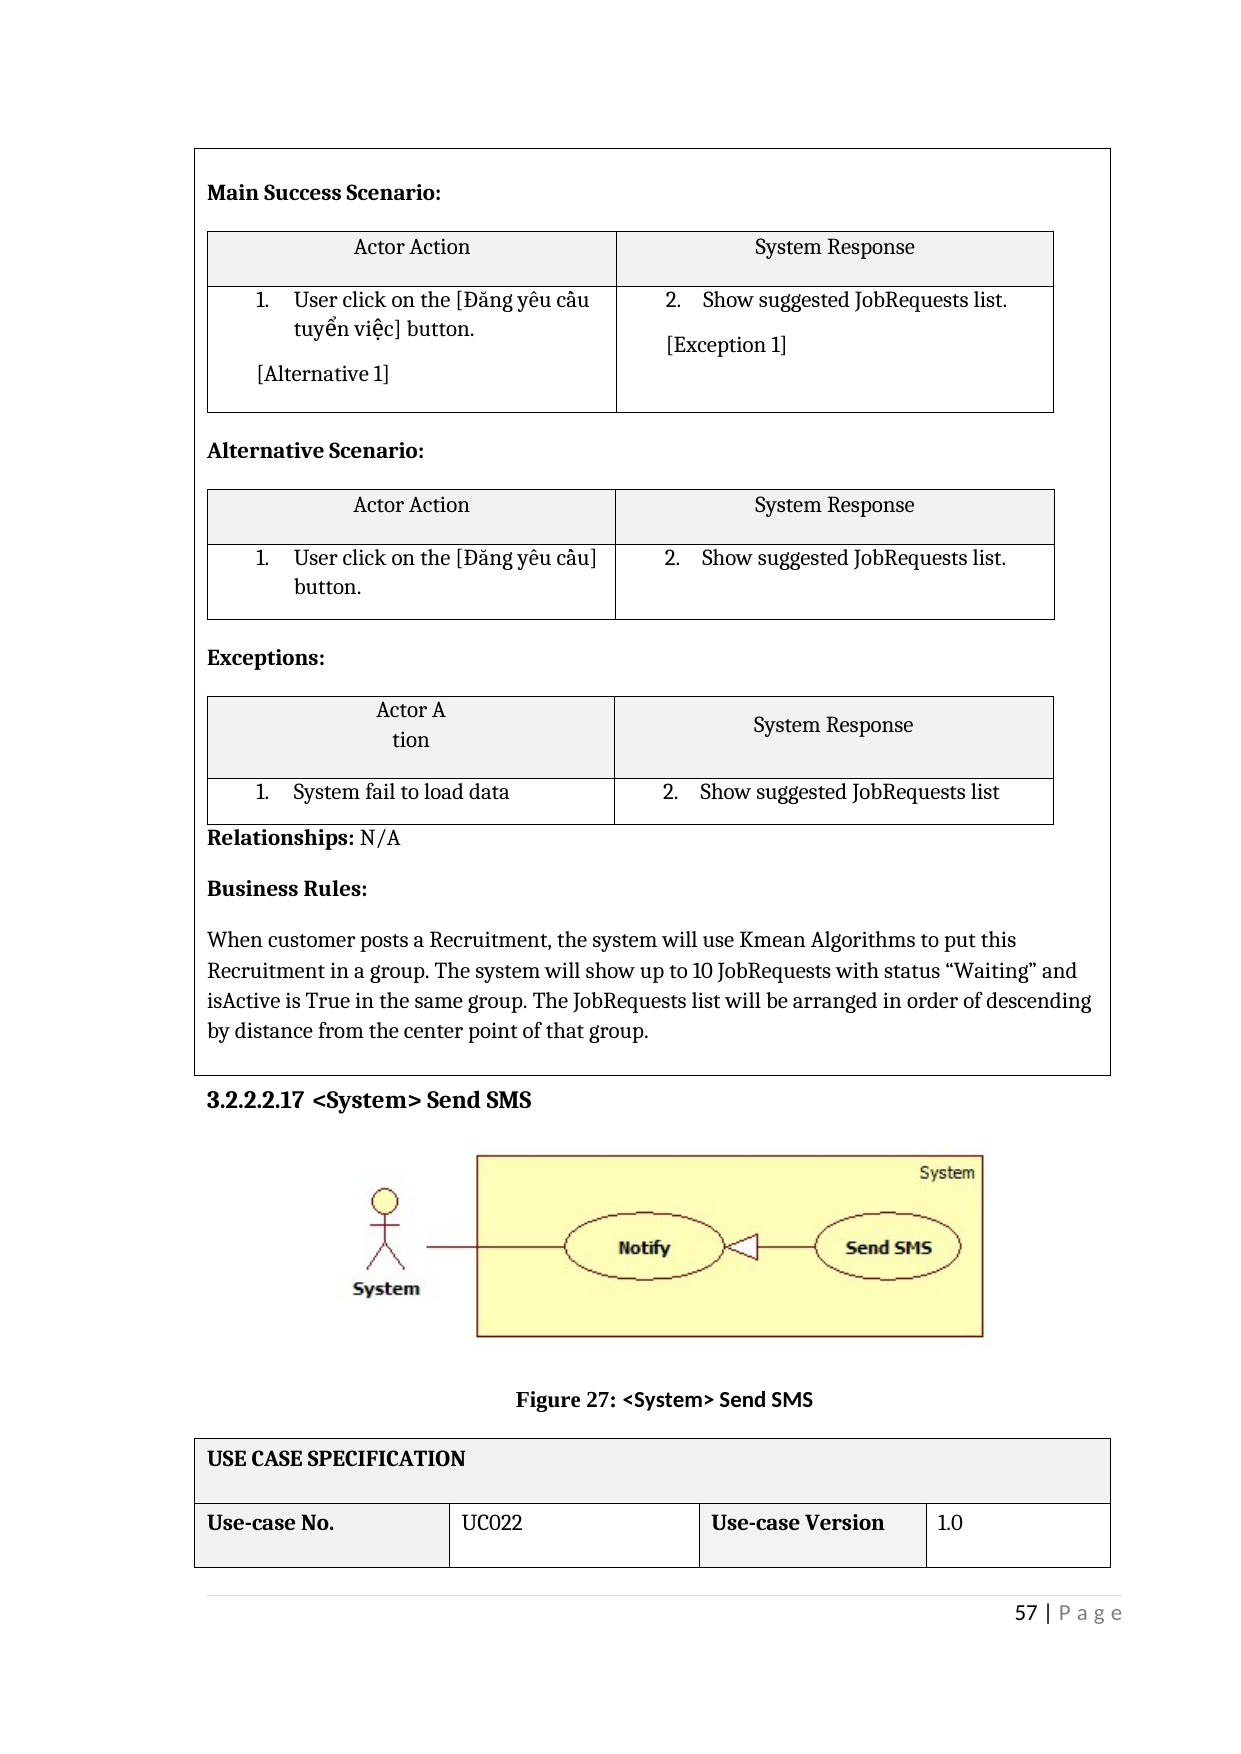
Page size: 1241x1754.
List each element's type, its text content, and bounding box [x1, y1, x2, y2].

picture [314, 1124, 1014, 1369]
table_header USE CASE SPECIFICATION [195, 1439, 1110, 1502]
table_cell Use-case Version [700, 1504, 926, 1567]
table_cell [195, 149, 1110, 1075]
subtitle <System> Send SMS [207, 1086, 1122, 1115]
table_cell UC022 [450, 1504, 699, 1567]
table_cell Use-case No. [195, 1504, 449, 1567]
table_cell 1.0 [927, 1504, 1110, 1567]
